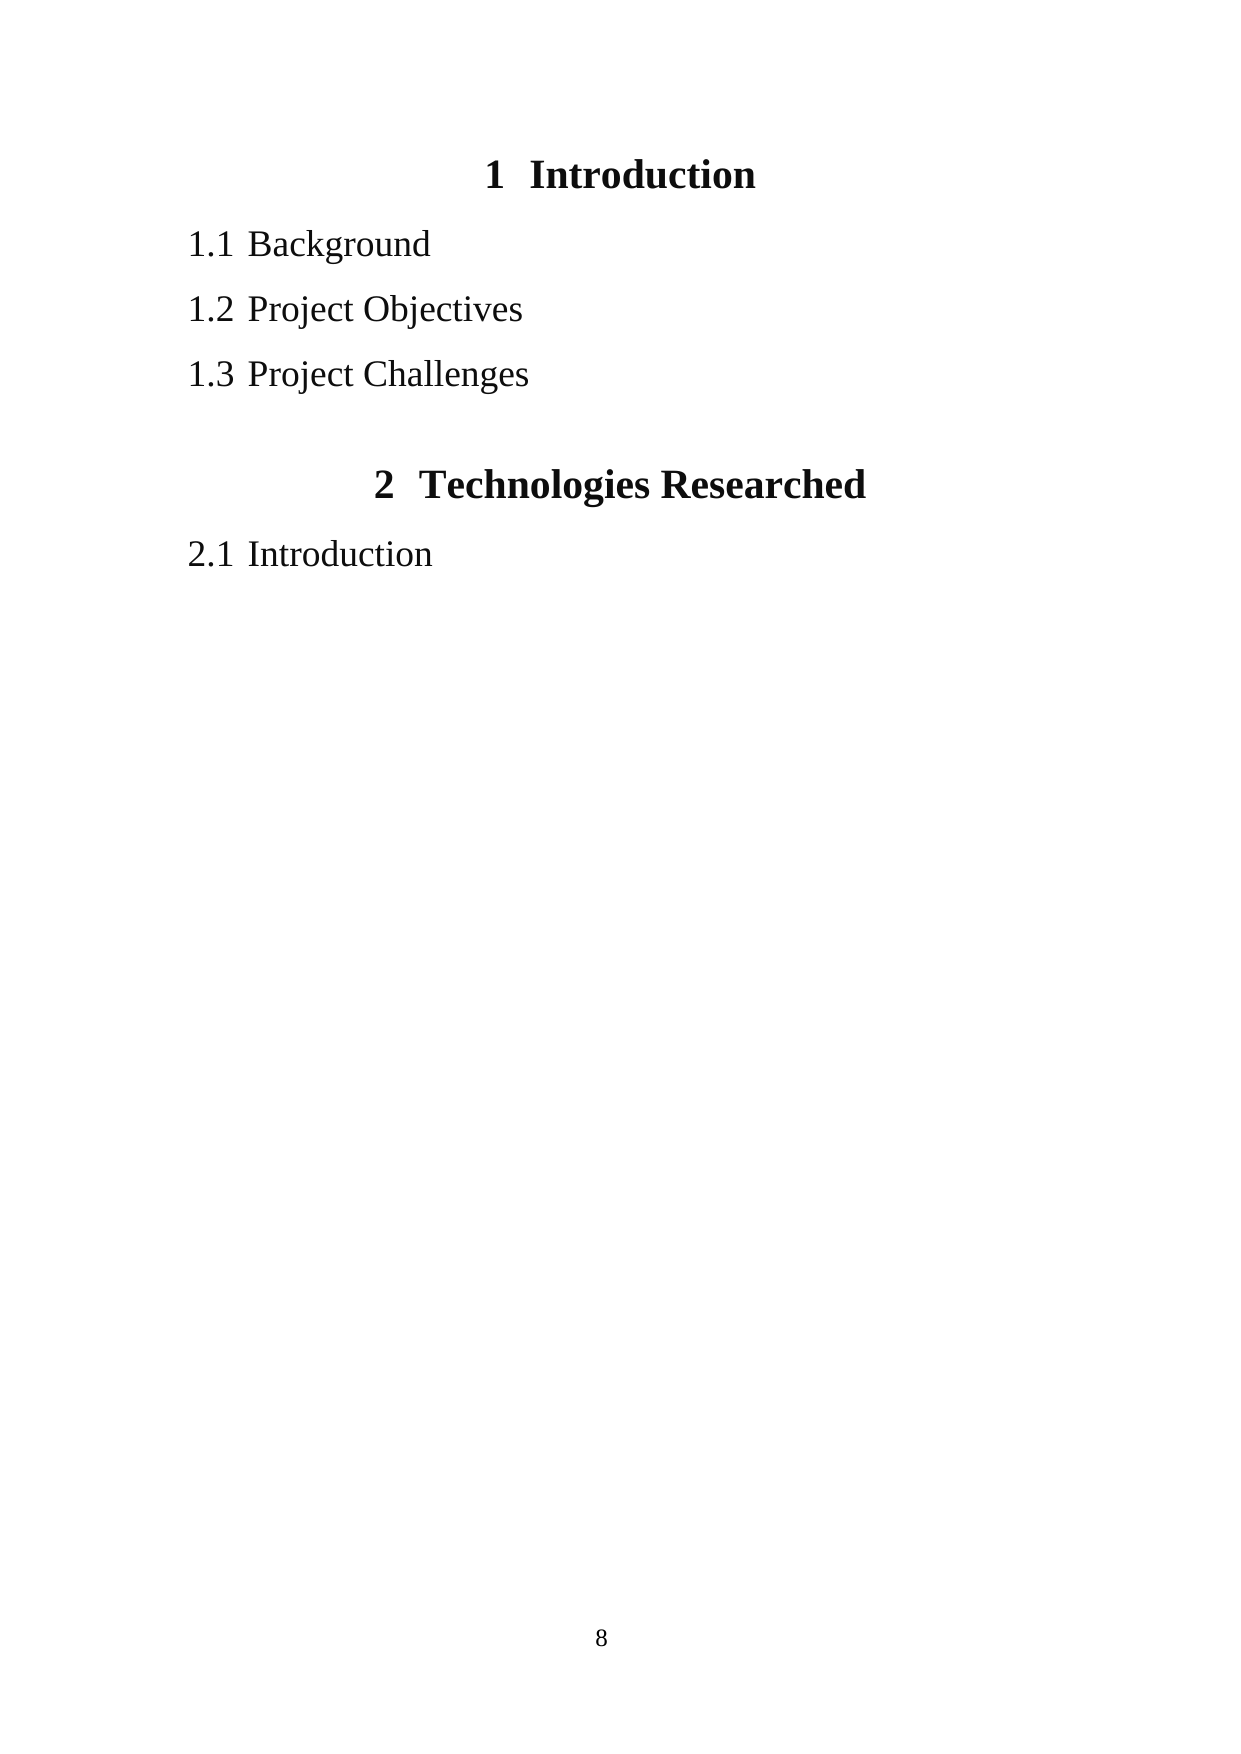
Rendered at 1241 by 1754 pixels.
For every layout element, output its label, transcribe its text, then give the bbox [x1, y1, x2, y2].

subtitle Introduction [187, 150, 1053, 198]
subtitle Project Objectives [187, 287, 1053, 330]
subtitle Technologies Researched [187, 459, 1053, 507]
subtitle Background [187, 222, 1053, 265]
subtitle Introduction [187, 531, 1053, 574]
subtitle Project Challenges [187, 351, 1053, 394]
